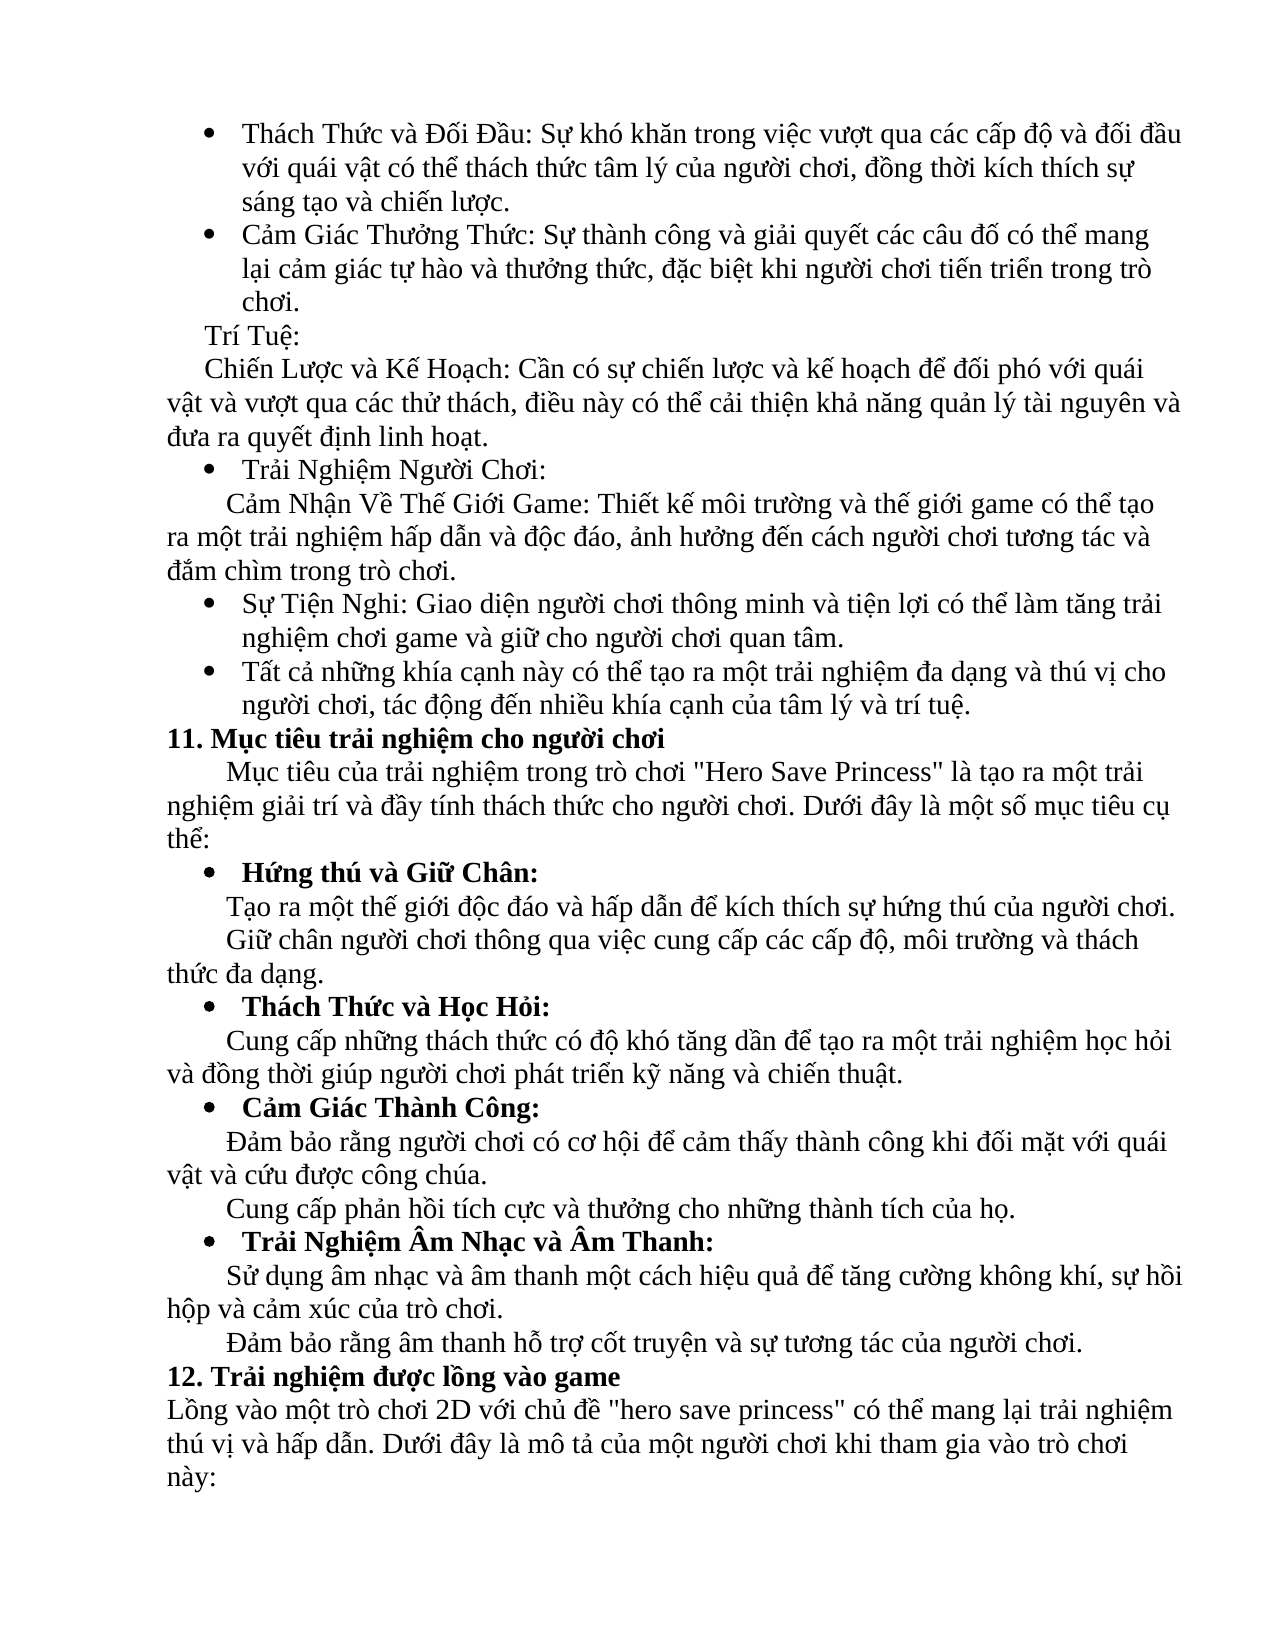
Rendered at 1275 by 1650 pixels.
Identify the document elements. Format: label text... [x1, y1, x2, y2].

text Tạo ra một thế giới độc đáo và hấp dẫn để kích thích sự hứng thú của người chơi. [167, 889, 1183, 922]
list Trải Nghiệm Âm Nhạc và Âm Thanh: [204, 1224, 1183, 1258]
text Lồng vào một trò chơi 2D với chủ đề "hero save princess" có thể mang lại trải nghiệm thú vị và hấp dẫn. Dưới đây là mô tả của một người chơi khi tham gia vào trò chơi này: [167, 1392, 1183, 1493]
list Thách Thức và Học Hỏi: [204, 989, 1183, 1023]
list Sự Tiện Nghi: Giao diện người chơi thông minh và tiện lợi có thể làm tăng trải nghiệm chơi game và giữ cho người chơi quan tâm. [204, 587, 1183, 654]
text Đảm bảo rằng người chơi có cơ hội để cảm thấy thành công khi đối mặt với quái vật và cứu được công chúa. [167, 1124, 1183, 1191]
text Giữ chân người chơi thông qua việc cung cấp các cấp độ, môi trường và thách thức đa dạng. [167, 922, 1183, 989]
list Cảm Giác Thưởng Thức: Sự thành công và giải quyết các câu đố có thể mang lại cảm giác tự hào và thưởng thức, đặc biệt khi người chơi tiến triển trong trò chơi. [204, 217, 1183, 318]
text Chiến Lược và Kế Hoạch: Cần có sự chiến lược và kế hoạch để đối phó với quái vật và vượt qua các thử thách, điều này có thể cải thiện khả năng quản lý tài nguyên và đưa ra quyết định linh hoạt. [167, 352, 1183, 452]
text Trí Tuệ: [167, 318, 1183, 352]
list Thách Thức và Đối Đầu: Sự khó khăn trong việc vượt qua các cấp độ và đối đầu với quái vật có thể thách thức tâm lý của người chơi, đồng thời kích thích sự sáng tạo và chiến lược. [204, 117, 1183, 217]
list Trải Nghiệm Người Chơi: [204, 452, 1183, 486]
list Hứng thú và Giữ Chân: [204, 855, 1183, 889]
subtitle 11. Mục tiêu trải nghiệm cho người chơi [167, 721, 1183, 754]
text Cảm Nhận Về Thế Giới Game: Thiết kế môi trường và thế giới game có thể tạo ra một trải nghiệm hấp dẫn và độc đáo, ảnh hưởng đến cách người chơi tương tác và đắm chìm trong trò chơi. [167, 486, 1183, 587]
text Cung cấp những thách thức có độ khó tăng dần để tạo ra một trải nghiệm học hỏi và đồng thời giúp người chơi phát triển kỹ năng và chiến thuật. [167, 1023, 1183, 1090]
text Đảm bảo rằng âm thanh hỗ trợ cốt truyện và sự tương tác của người chơi. [167, 1325, 1183, 1359]
text Mục tiêu của trải nghiệm trong trò chơi "Hero Save Princess" là tạo ra một trải nghiệm giải trí và đầy tính thách thức cho người chơi. Dưới đây là một số mục tiêu cụ thể: [167, 754, 1183, 855]
subtitle 12. Trải nghiệm được lồng vào game [167, 1359, 1183, 1392]
list Cảm Giác Thành Công: [204, 1090, 1183, 1124]
text Sử dụng âm nhạc và âm thanh một cách hiệu quả để tăng cường không khí, sự hồi hộp và cảm xúc của trò chơi. [167, 1258, 1183, 1325]
text Cung cấp phản hồi tích cực và thưởng cho những thành tích của họ. [167, 1191, 1183, 1224]
list Tất cả những khía cạnh này có thể tạo ra một trải nghiệm đa dạng và thú vị cho người chơi, tác động đến nhiều khía cạnh của tâm lý và trí tuệ. [204, 654, 1183, 721]
